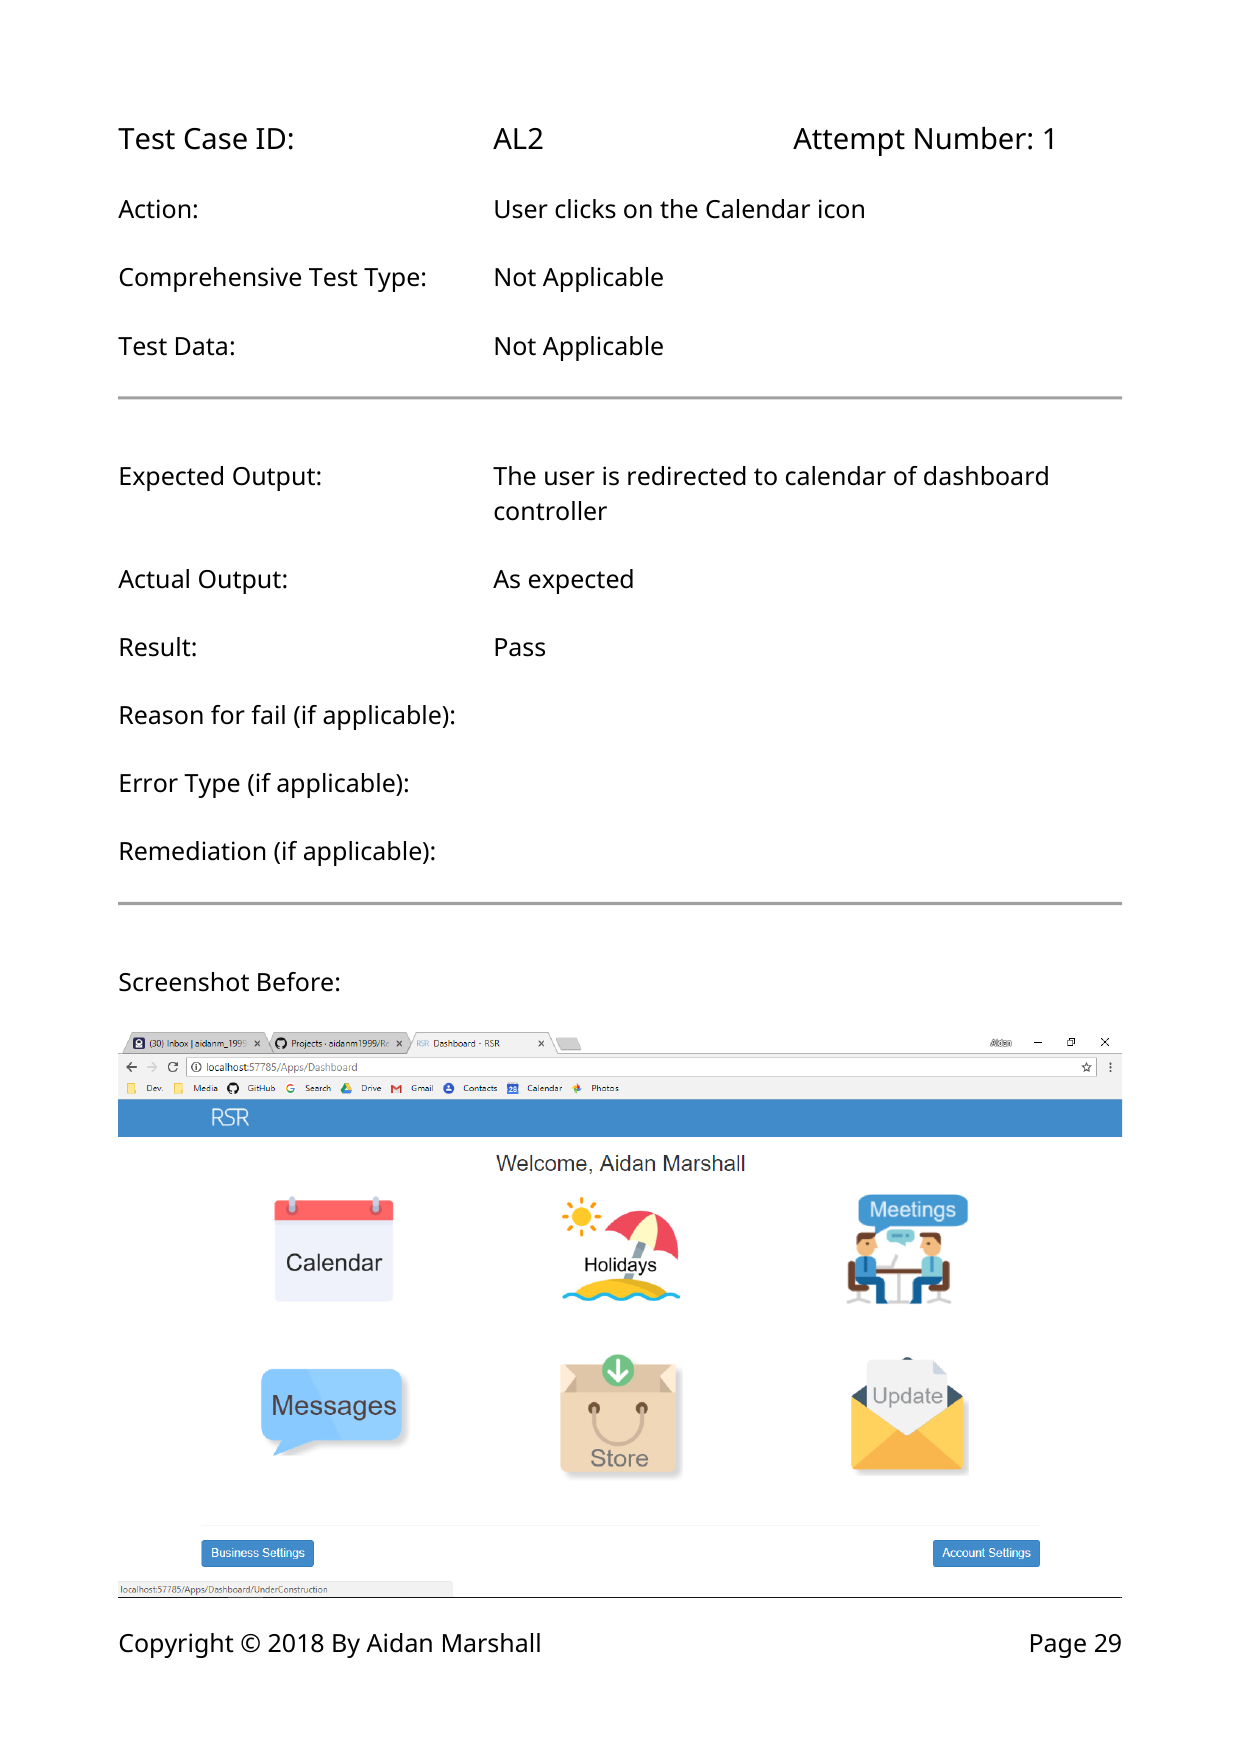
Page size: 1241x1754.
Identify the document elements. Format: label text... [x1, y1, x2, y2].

text Result: Pass [118, 629, 1122, 663]
text Action: User clicks on the Calendar icon [118, 192, 1122, 226]
text Comprehensive Test Type: Not Applicable [118, 260, 1122, 294]
picture [118, 1032, 1123, 1598]
text Test Case ID: AL2 Attempt Number: 1 [118, 118, 1122, 158]
text Actual Output: As expected [118, 561, 1122, 595]
text Screenshot Before: [118, 965, 1122, 999]
text Error Type (if applicable): [118, 766, 1122, 800]
text Reason for fail (if applicable): [118, 697, 1122, 732]
text Test Data: Not Applicable [118, 328, 1122, 362]
text Expected Output: The user is redirected to calendar of dashboard controller [118, 459, 1122, 527]
text Remediation (if applicable): [118, 834, 1122, 868]
